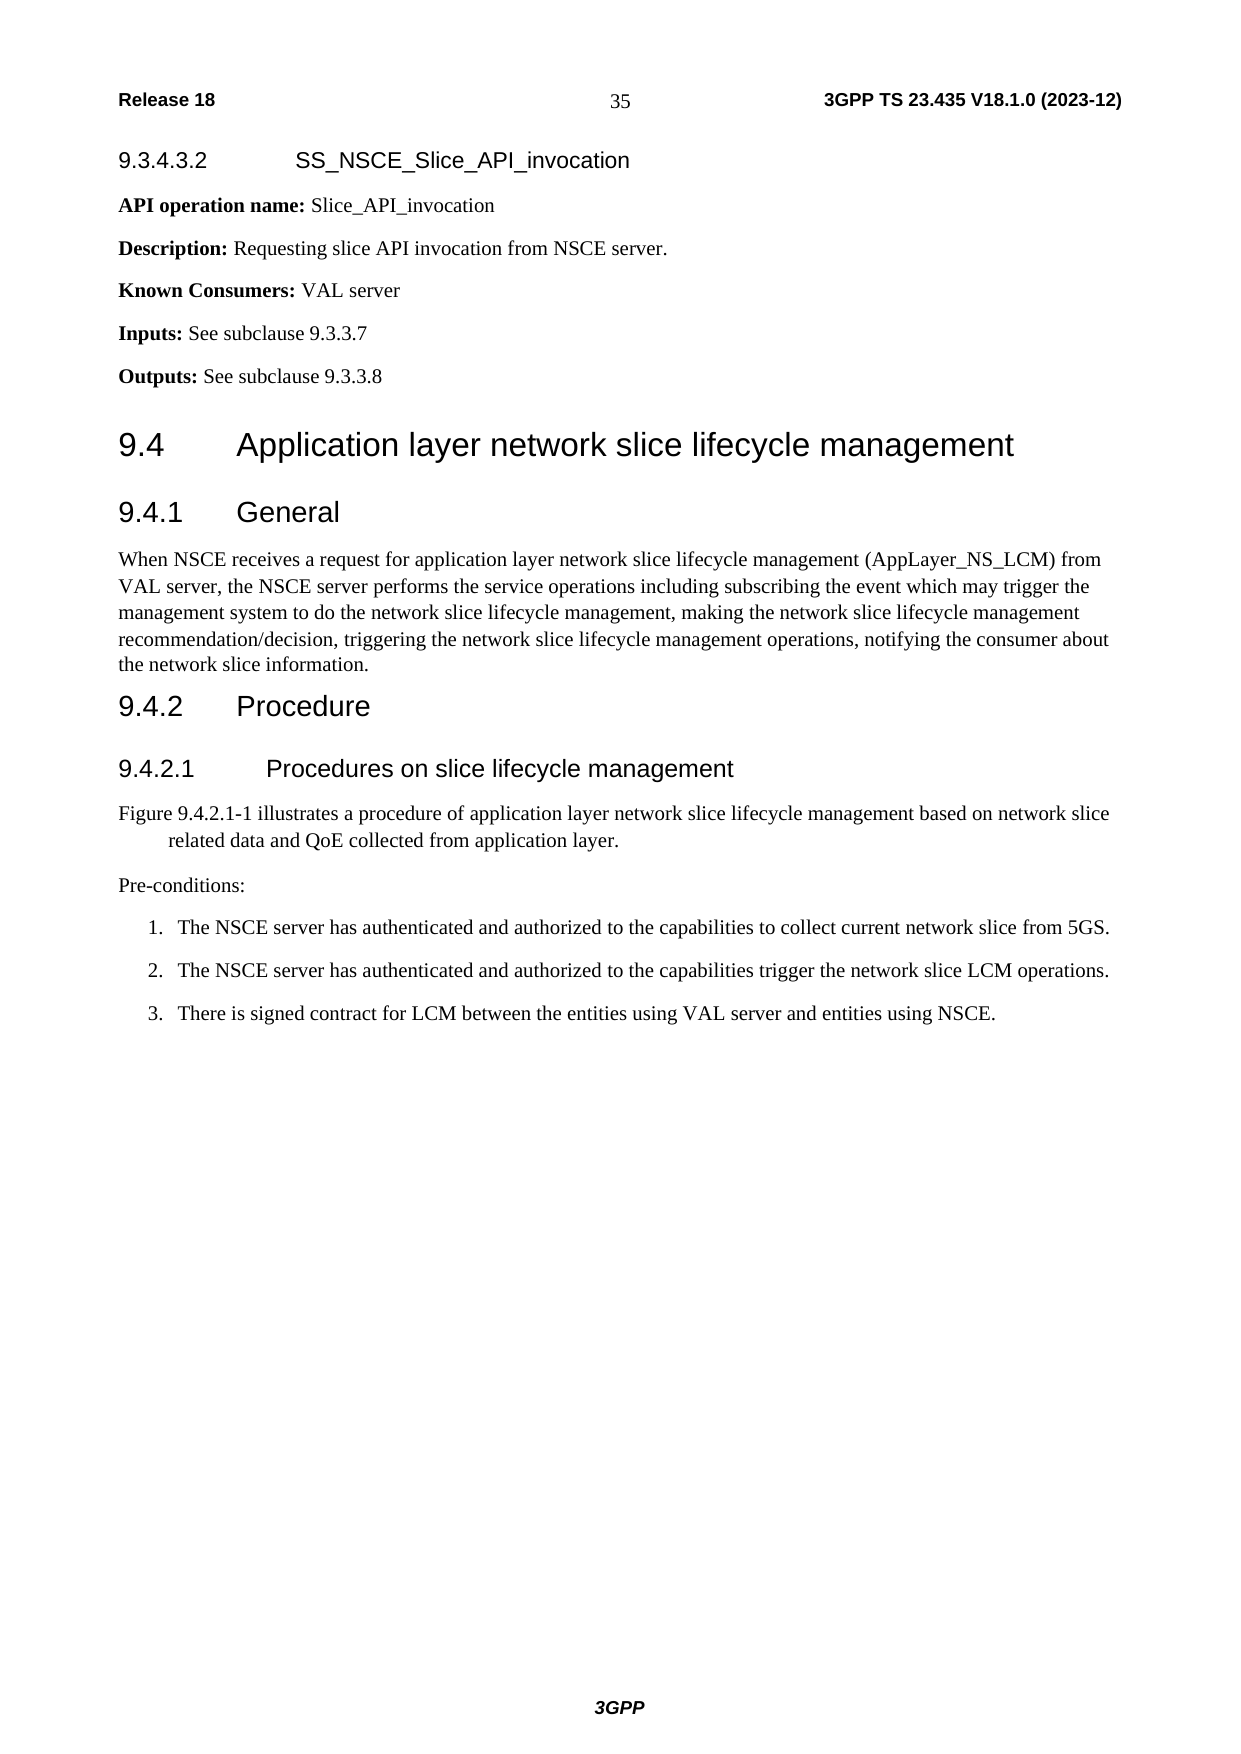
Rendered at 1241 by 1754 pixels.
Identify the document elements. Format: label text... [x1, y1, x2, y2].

text Inputs: See subclause 9.3.3.7 [118, 321, 1122, 345]
subtitle 9.4.1 General [118, 495, 1122, 529]
text When NSCE receives a request for application layer network slice lifecycle management (AppLayer_NS_LCM) from VAL server, the NSCE server performs the service operations including subscribing the event which may trigger the management system to do the network slice lifecycle management, making the network slice lifecycle management recommendation/decision, triggering the network slice lifecycle management operations, notifying the consumer about the network slice information. [118, 547, 1122, 676]
text Figure 9.4.2.1-1 illustrates a procedure of application layer network slice lifecycle management based on network slice related data and QoE collected from application layer. [118, 801, 1122, 854]
text Outputs: See subclause 9.3.3.8 [118, 364, 1122, 388]
text 3. There is signed contract for LCM between the entities using VAL server and entities using NSCE. [148, 1001, 1122, 1025]
subtitle 9.4.2 Procedure [118, 689, 1122, 722]
text 1. The NSCE server has authenticated and authorized to the capabilities to collect current network slice from 5GS. [148, 915, 1122, 939]
subtitle 9.3.4.3.2 SS_NSCE_Slice_API_invocation [118, 147, 1122, 174]
text Pre-conditions: [118, 872, 1122, 897]
text 2. The NSCE server has authenticated and authorized to the capabilities trigger the network slice LCM operations. [148, 958, 1122, 982]
text Known Consumers: VAL server [118, 278, 1122, 302]
text Description: Requesting slice API invocation from NSCE server. [118, 235, 1122, 259]
subtitle 9.4 Application layer network slice lifecycle management [118, 425, 1122, 464]
text API operation name: Slice_API_invocation [118, 193, 1122, 217]
subtitle 9.4.2.1 Procedures on slice lifecycle management [118, 754, 1122, 782]
